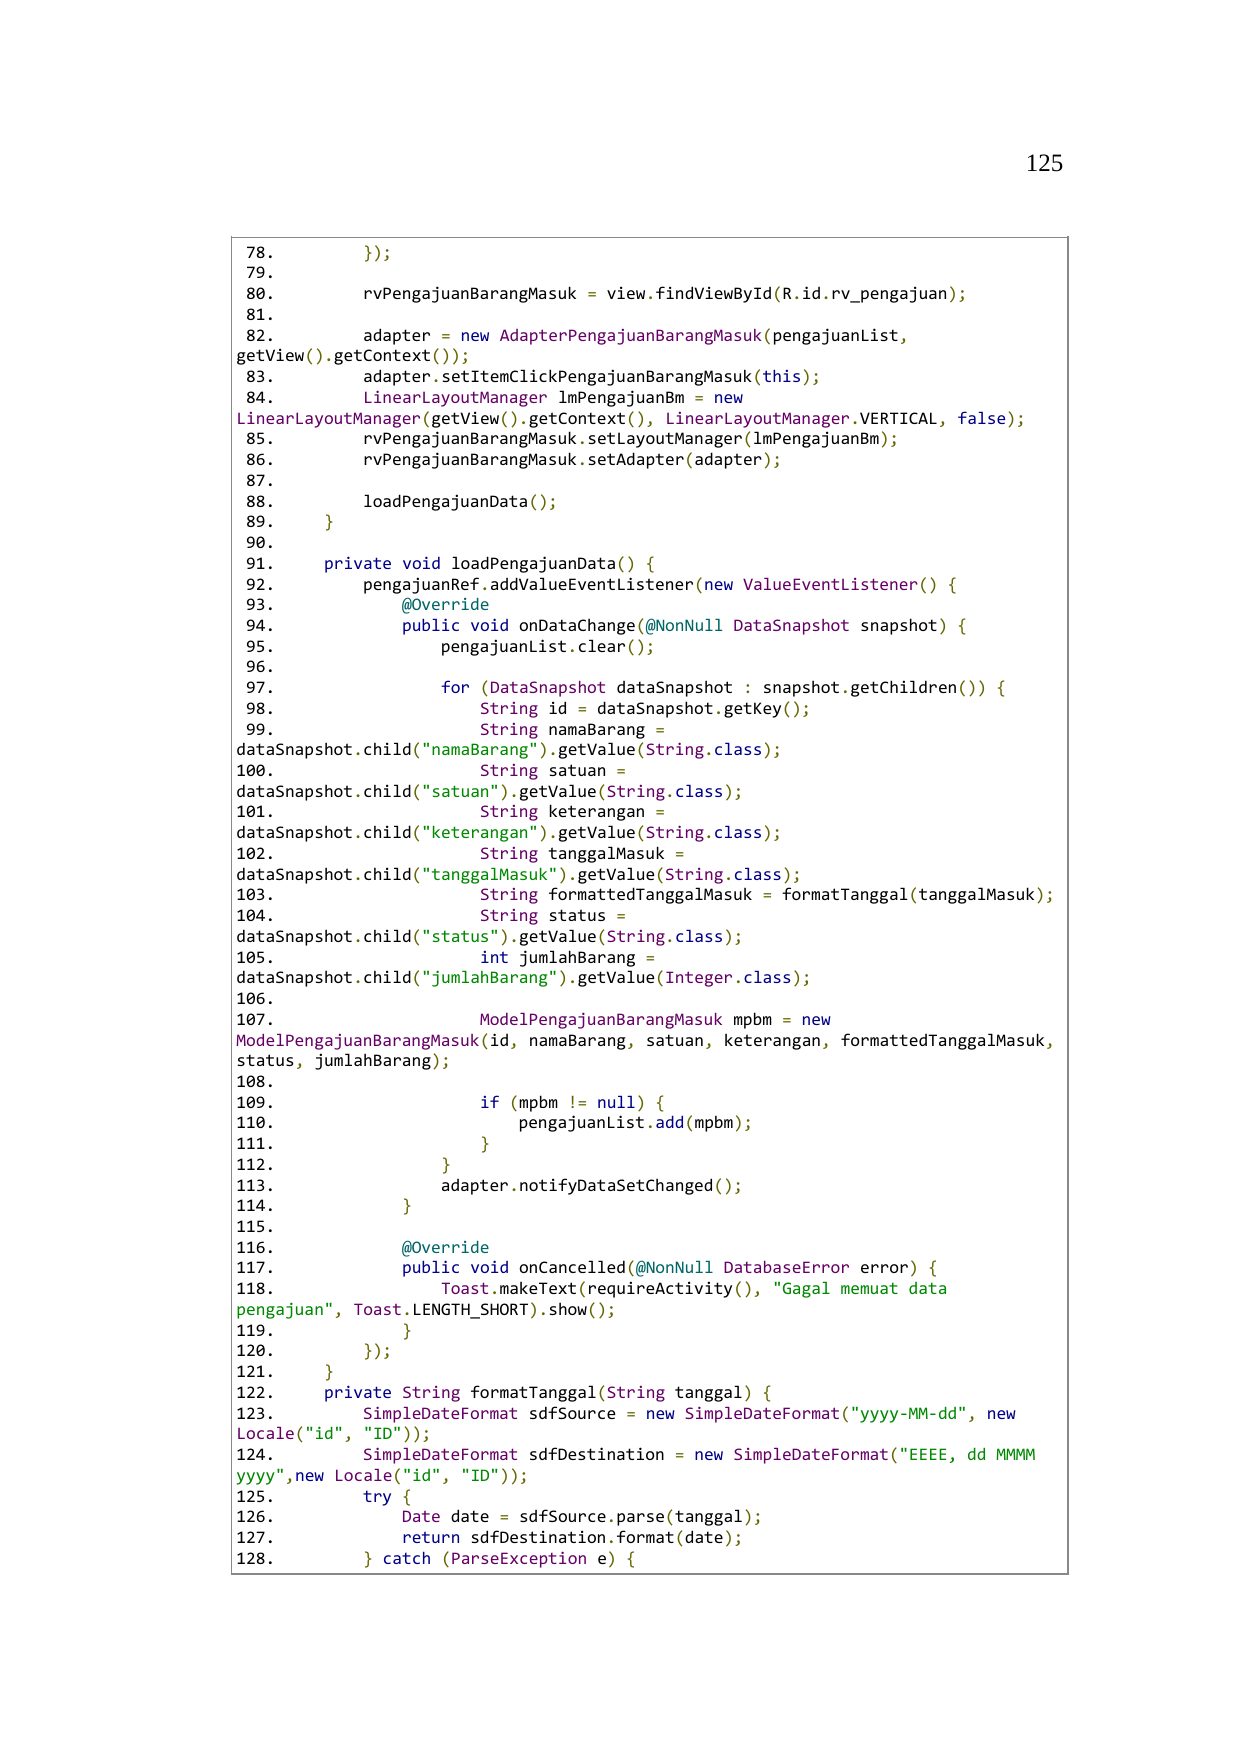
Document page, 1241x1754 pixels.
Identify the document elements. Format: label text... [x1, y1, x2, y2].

text 109. if (mpbm != null) { [236, 1092, 1063, 1113]
text 106. [236, 988, 1063, 1009]
text 113. adapter.notifyDataSetChanged(); [236, 1175, 1063, 1196]
text 108. [236, 1071, 1063, 1092]
text 107. ModelPengajuanBarangMasuk mpbm = new ModelPengajuanBarangMasuk(id, namaBarang, satuan, keterangan, formattedTanggalMasuk, status, jumlahBarang); [236, 1009, 1063, 1071]
text 122. private String formatTanggal(String tanggal) { [236, 1382, 1063, 1403]
text 119. } [236, 1320, 1063, 1341]
text 95. pengajuanList.clear(); [236, 636, 1063, 657]
text 104. String status = dataSnapshot.child("status").getValue(String.class); [236, 905, 1063, 947]
text 78. }); [232, 238, 1067, 263]
text 115. [236, 1216, 1063, 1237]
text 92. pengajuanRef.addValueEventListener(new ValueEventListener() { [236, 574, 1063, 594]
text 121. } [236, 1361, 1063, 1382]
text 117. public void onCancelled(@NonNull DatabaseError error) { [236, 1258, 1063, 1278]
text 120. }); [236, 1341, 1063, 1361]
text 86. rvPengajuanBarangMasuk.setAdapter(adapter); [236, 449, 1063, 470]
text 81. [236, 304, 1063, 325]
text 103. String formattedTanggalMasuk = formatTanggal(tanggalMasuk); [236, 885, 1063, 905]
text 79. [236, 263, 1063, 283]
text 128. } catch (ParseException e) { [232, 1542, 1067, 1573]
text 85. rvPengajuanBarangMasuk.setLayoutManager(lmPengajuanBm); [236, 429, 1063, 449]
text 96. [236, 657, 1063, 677]
text 82. adapter = new AdapterPengajuanBarangMasuk(pengajuanList, getView().getContext()); [236, 325, 1063, 366]
text 93. @Override [236, 594, 1063, 615]
text 127. return sdfDestination.format(date); [236, 1527, 1063, 1542]
text 123. SimpleDateFormat sdfSource = new SimpleDateFormat("yyyy-MM-dd", new Locale("id", "ID")); [236, 1403, 1063, 1444]
text 89. } [236, 512, 1063, 532]
text 101. String keterangan = dataSnapshot.child("keterangan").getValue(String.class); [236, 802, 1063, 843]
text 100. String satuan = dataSnapshot.child("satuan").getValue(String.class); [236, 760, 1063, 802]
text 102. String tanggalMasuk = dataSnapshot.child("tanggalMasuk").getValue(String.class); [236, 843, 1063, 885]
text 105. int jumlahBarang = dataSnapshot.child("jumlahBarang").getValue(Integer.class); [236, 947, 1063, 988]
text 91. private void loadPengajuanData() { [236, 553, 1063, 574]
text 87. [236, 470, 1063, 491]
text 90. [236, 532, 1063, 553]
text 84. LinearLayoutManager lmPengajuanBm = new LinearLayoutManager(getView().getContext(), LinearLayoutManager.VERTICAL, false); [236, 387, 1063, 429]
text 126. Date date = sdfSource.parse(tanggal); [236, 1507, 1063, 1527]
text 97. for (DataSnapshot dataSnapshot : snapshot.getChildren()) { [236, 677, 1063, 698]
text 99. String namaBarang = dataSnapshot.child("namaBarang").getValue(String.class); [236, 719, 1063, 760]
text 110. pengajuanList.add(mpbm); [236, 1113, 1063, 1133]
text 118. Toast.makeText(requireActivity(), "Gagal memuat data pengajuan", Toast.LENGTH_SHORT).show(); [236, 1278, 1063, 1320]
text 114. } [236, 1196, 1063, 1216]
text 94. public void onDataChange(@NonNull DataSnapshot snapshot) { [236, 615, 1063, 636]
text 112. } [236, 1154, 1063, 1175]
text 125. try { [236, 1486, 1063, 1507]
text 124. SimpleDateFormat sdfDestination = new SimpleDateFormat("EEEE, dd MMMM yyyy",new Locale("id", "ID")); [236, 1444, 1063, 1486]
text 116. @Override [236, 1237, 1063, 1258]
text 88. loadPengajuanData(); [236, 491, 1063, 512]
text 98. String id = dataSnapshot.getKey(); [236, 698, 1063, 719]
text 80. rvPengajuanBarangMasuk = view.findViewById(R.id.rv_pengajuan); [236, 283, 1063, 304]
text 111. } [236, 1133, 1063, 1154]
text 83. adapter.setItemClickPengajuanBarangMasuk(this); [236, 366, 1063, 387]
